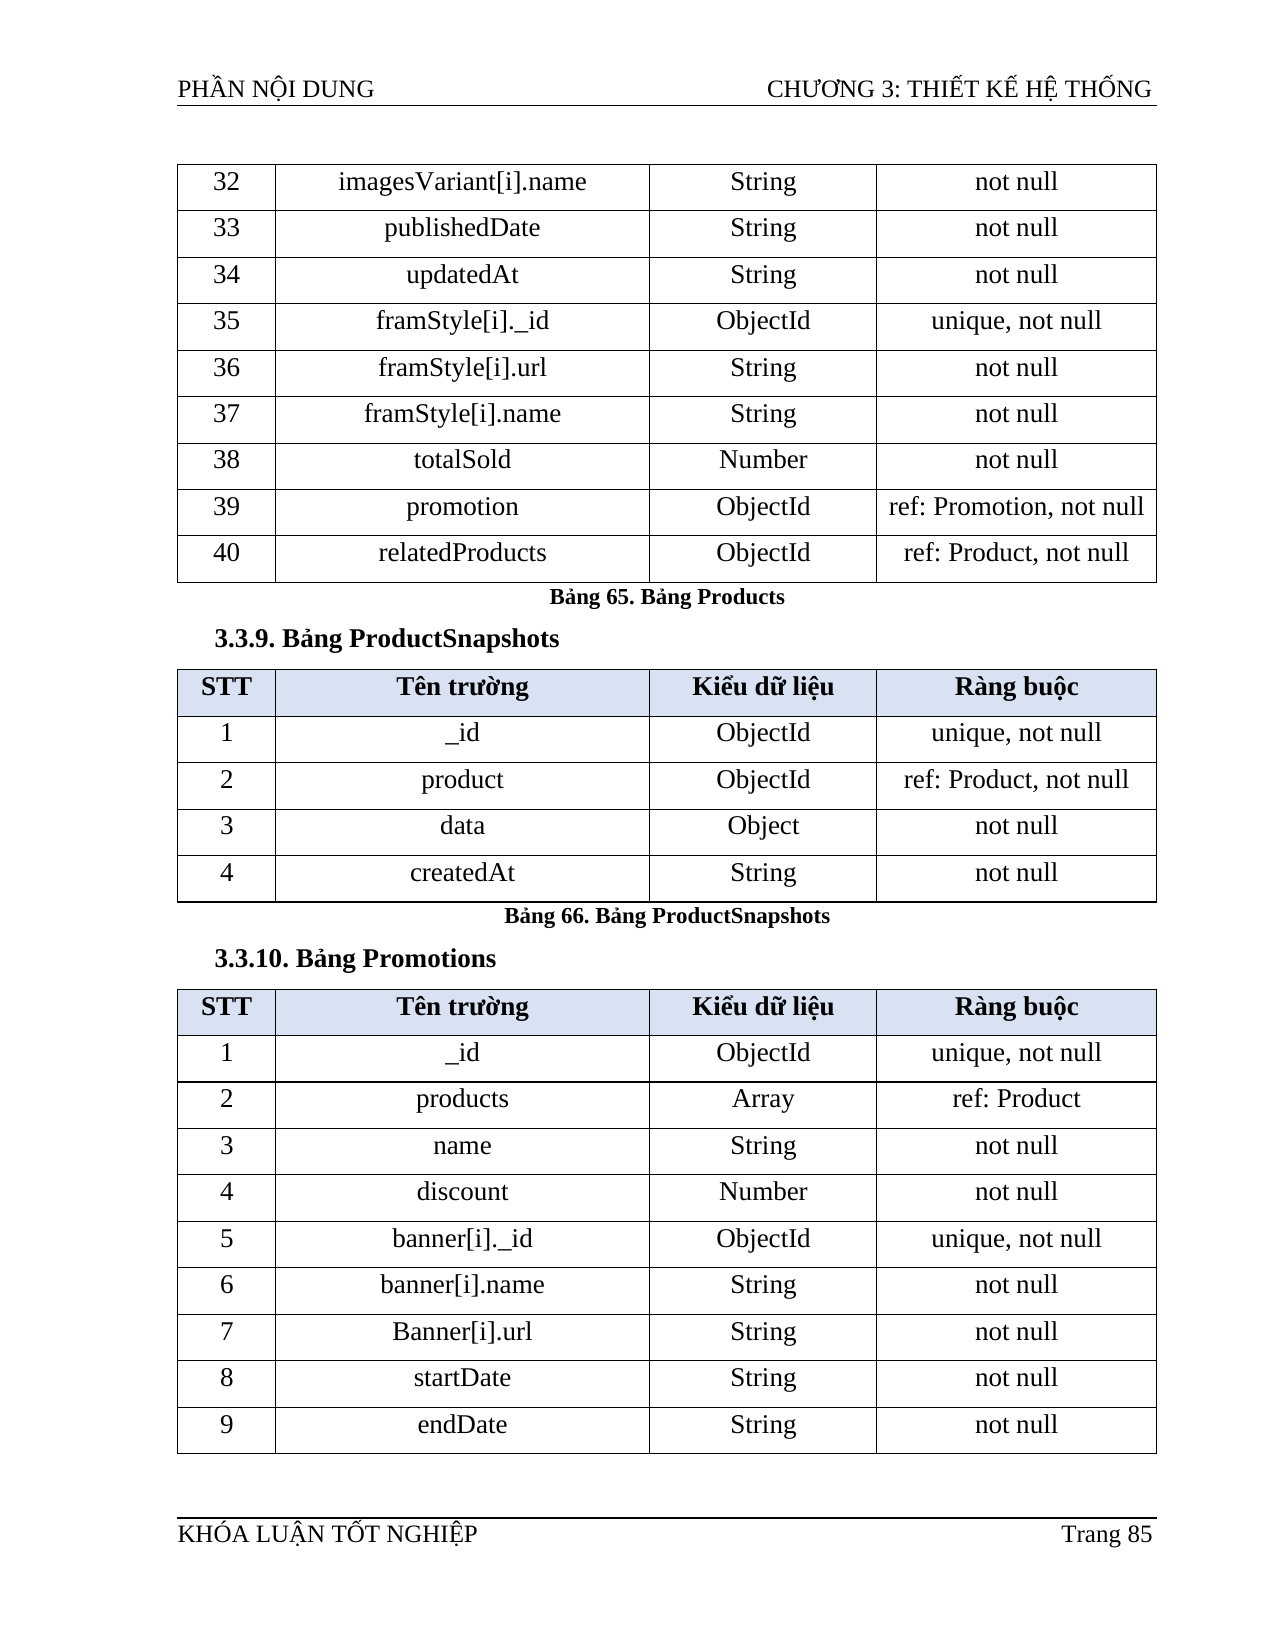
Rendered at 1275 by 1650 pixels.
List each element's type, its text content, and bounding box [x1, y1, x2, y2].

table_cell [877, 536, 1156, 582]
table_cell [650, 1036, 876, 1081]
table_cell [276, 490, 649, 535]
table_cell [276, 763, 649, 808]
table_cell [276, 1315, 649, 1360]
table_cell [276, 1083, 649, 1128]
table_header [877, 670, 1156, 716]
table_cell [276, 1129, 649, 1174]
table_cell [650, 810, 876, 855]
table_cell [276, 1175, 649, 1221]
text 3.3.9. Bảng ProductSnapshots [214, 622, 1157, 653]
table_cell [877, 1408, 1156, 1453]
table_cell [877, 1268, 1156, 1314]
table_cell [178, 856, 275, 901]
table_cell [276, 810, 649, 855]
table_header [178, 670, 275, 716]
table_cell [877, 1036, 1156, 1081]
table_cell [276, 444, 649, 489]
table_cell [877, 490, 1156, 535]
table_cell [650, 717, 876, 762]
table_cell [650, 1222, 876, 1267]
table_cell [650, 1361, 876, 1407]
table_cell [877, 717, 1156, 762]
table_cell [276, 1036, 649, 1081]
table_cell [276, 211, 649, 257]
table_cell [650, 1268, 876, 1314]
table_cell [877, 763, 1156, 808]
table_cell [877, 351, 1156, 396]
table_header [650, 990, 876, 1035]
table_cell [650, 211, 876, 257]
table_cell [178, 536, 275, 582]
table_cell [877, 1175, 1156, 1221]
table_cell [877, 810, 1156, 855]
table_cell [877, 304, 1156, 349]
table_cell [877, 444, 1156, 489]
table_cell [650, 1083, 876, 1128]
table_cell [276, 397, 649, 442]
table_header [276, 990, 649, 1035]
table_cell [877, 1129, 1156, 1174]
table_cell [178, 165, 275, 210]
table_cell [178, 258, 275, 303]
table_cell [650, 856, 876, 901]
text 3.3.10. Bảng Promotions [214, 942, 1157, 973]
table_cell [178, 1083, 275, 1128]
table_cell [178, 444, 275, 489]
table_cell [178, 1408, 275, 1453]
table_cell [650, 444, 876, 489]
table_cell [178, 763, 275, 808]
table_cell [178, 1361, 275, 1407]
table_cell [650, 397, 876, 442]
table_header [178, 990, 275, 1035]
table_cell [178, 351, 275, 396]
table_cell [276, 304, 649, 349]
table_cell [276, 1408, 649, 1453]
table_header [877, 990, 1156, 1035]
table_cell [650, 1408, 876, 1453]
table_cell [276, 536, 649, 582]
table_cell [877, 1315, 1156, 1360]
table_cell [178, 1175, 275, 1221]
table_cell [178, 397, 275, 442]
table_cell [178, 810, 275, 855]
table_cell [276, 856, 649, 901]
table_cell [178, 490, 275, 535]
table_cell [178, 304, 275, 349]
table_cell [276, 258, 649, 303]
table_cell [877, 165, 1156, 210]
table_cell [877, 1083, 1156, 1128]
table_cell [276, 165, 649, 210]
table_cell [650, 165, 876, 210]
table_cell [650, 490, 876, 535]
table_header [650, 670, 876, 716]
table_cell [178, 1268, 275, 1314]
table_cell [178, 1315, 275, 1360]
text Bảng 65. Bảng Products [177, 583, 1157, 609]
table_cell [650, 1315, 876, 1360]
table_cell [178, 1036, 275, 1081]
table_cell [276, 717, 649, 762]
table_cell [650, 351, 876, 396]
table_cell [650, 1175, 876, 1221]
text Bảng 66. Bảng ProductSnapshots [177, 903, 1157, 929]
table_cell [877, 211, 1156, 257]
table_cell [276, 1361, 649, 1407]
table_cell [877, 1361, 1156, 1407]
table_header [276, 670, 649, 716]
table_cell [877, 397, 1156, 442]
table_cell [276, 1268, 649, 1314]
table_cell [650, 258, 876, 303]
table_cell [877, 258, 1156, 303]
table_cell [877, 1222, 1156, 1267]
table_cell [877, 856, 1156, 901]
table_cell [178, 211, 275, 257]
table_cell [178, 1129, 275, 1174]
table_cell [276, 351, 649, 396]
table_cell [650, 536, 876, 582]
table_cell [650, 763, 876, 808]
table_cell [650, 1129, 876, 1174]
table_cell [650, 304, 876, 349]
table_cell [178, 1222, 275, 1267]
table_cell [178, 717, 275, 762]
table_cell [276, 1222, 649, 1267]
